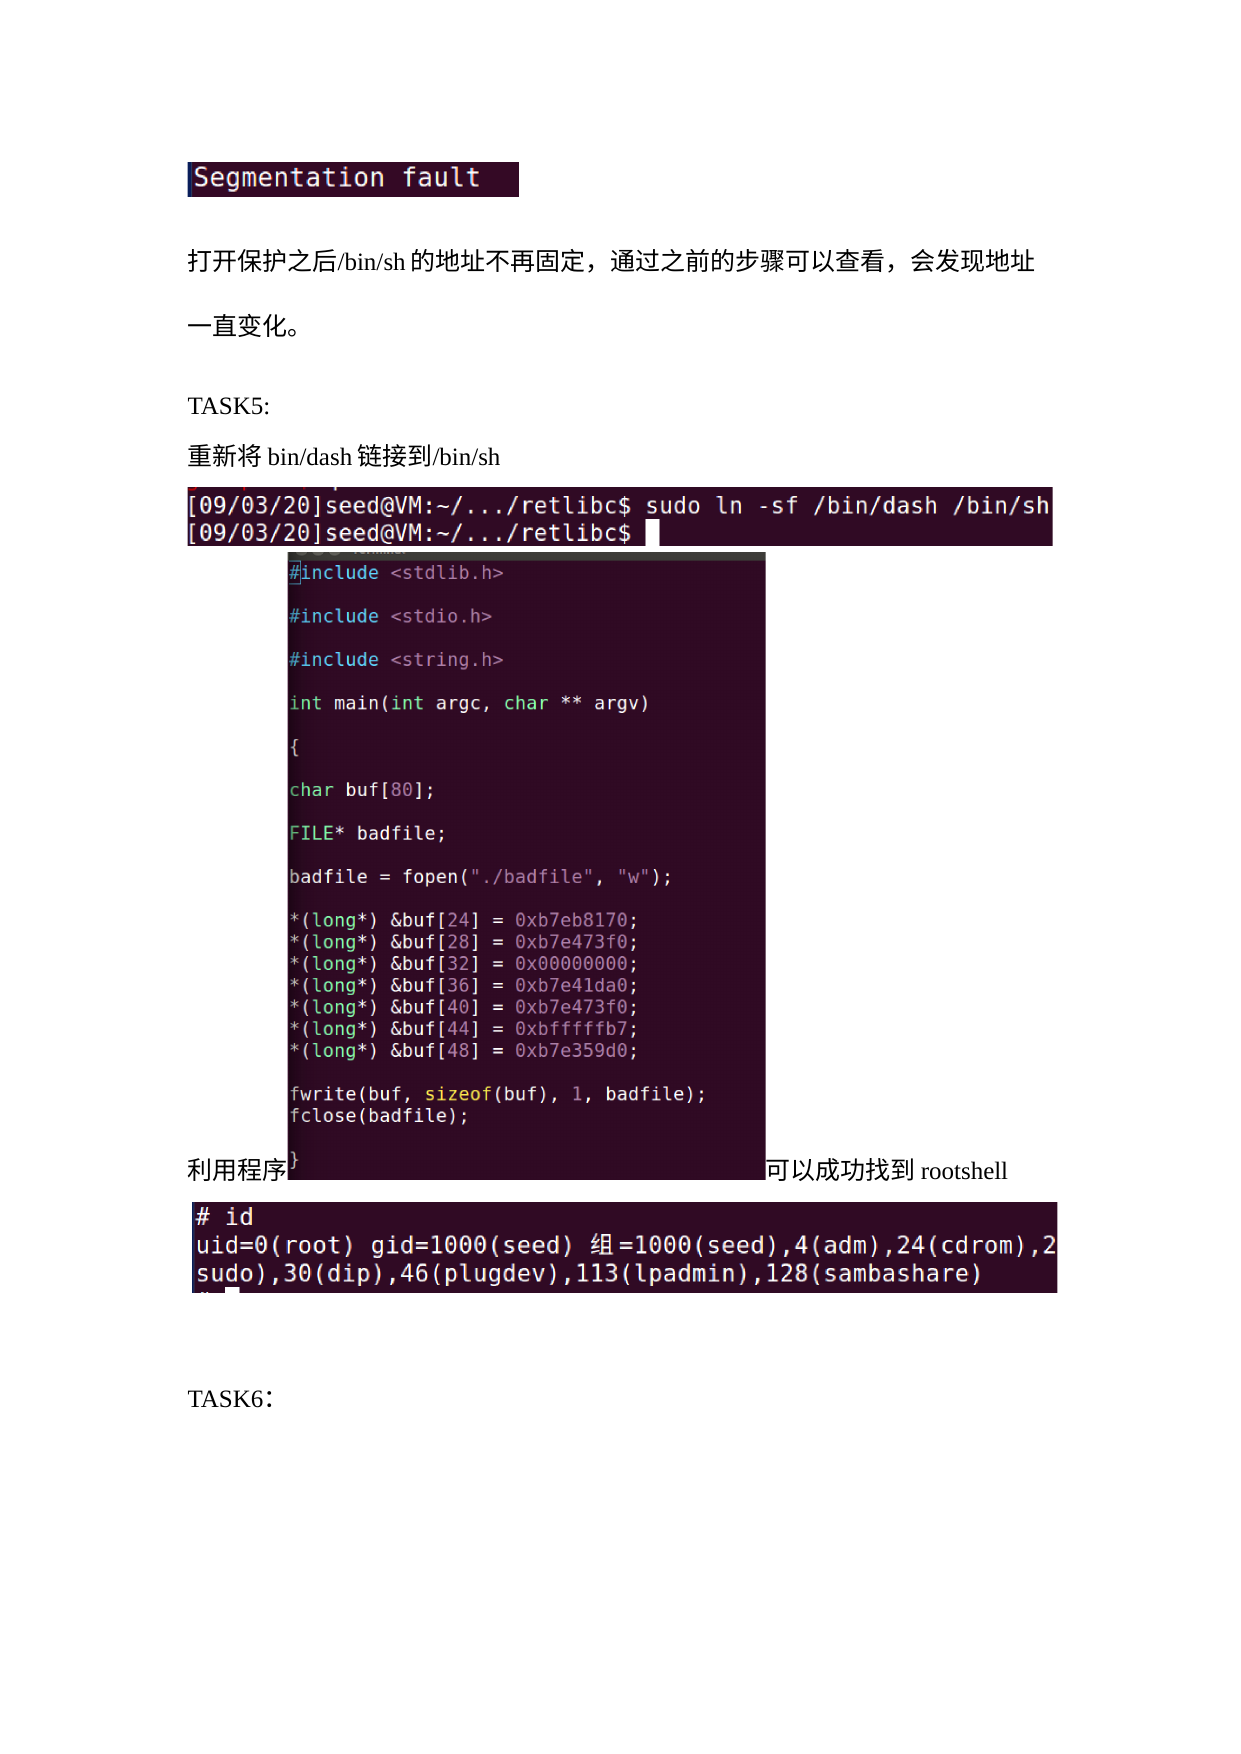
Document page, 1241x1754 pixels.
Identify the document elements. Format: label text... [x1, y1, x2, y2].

text 打开保护之后/bin/sh的地址不再固定，通过之前的步骤可以查看，会发现地址一直变化。 [187, 227, 1053, 357]
text 利用程序可以成功找到rootshell [187, 552, 1053, 1202]
text TASK5: [187, 389, 1053, 422]
text 重新将bin/dash链接到/bin/sh [187, 422, 1053, 487]
text TASK6： [187, 1364, 1053, 1429]
picture [187, 162, 519, 197]
